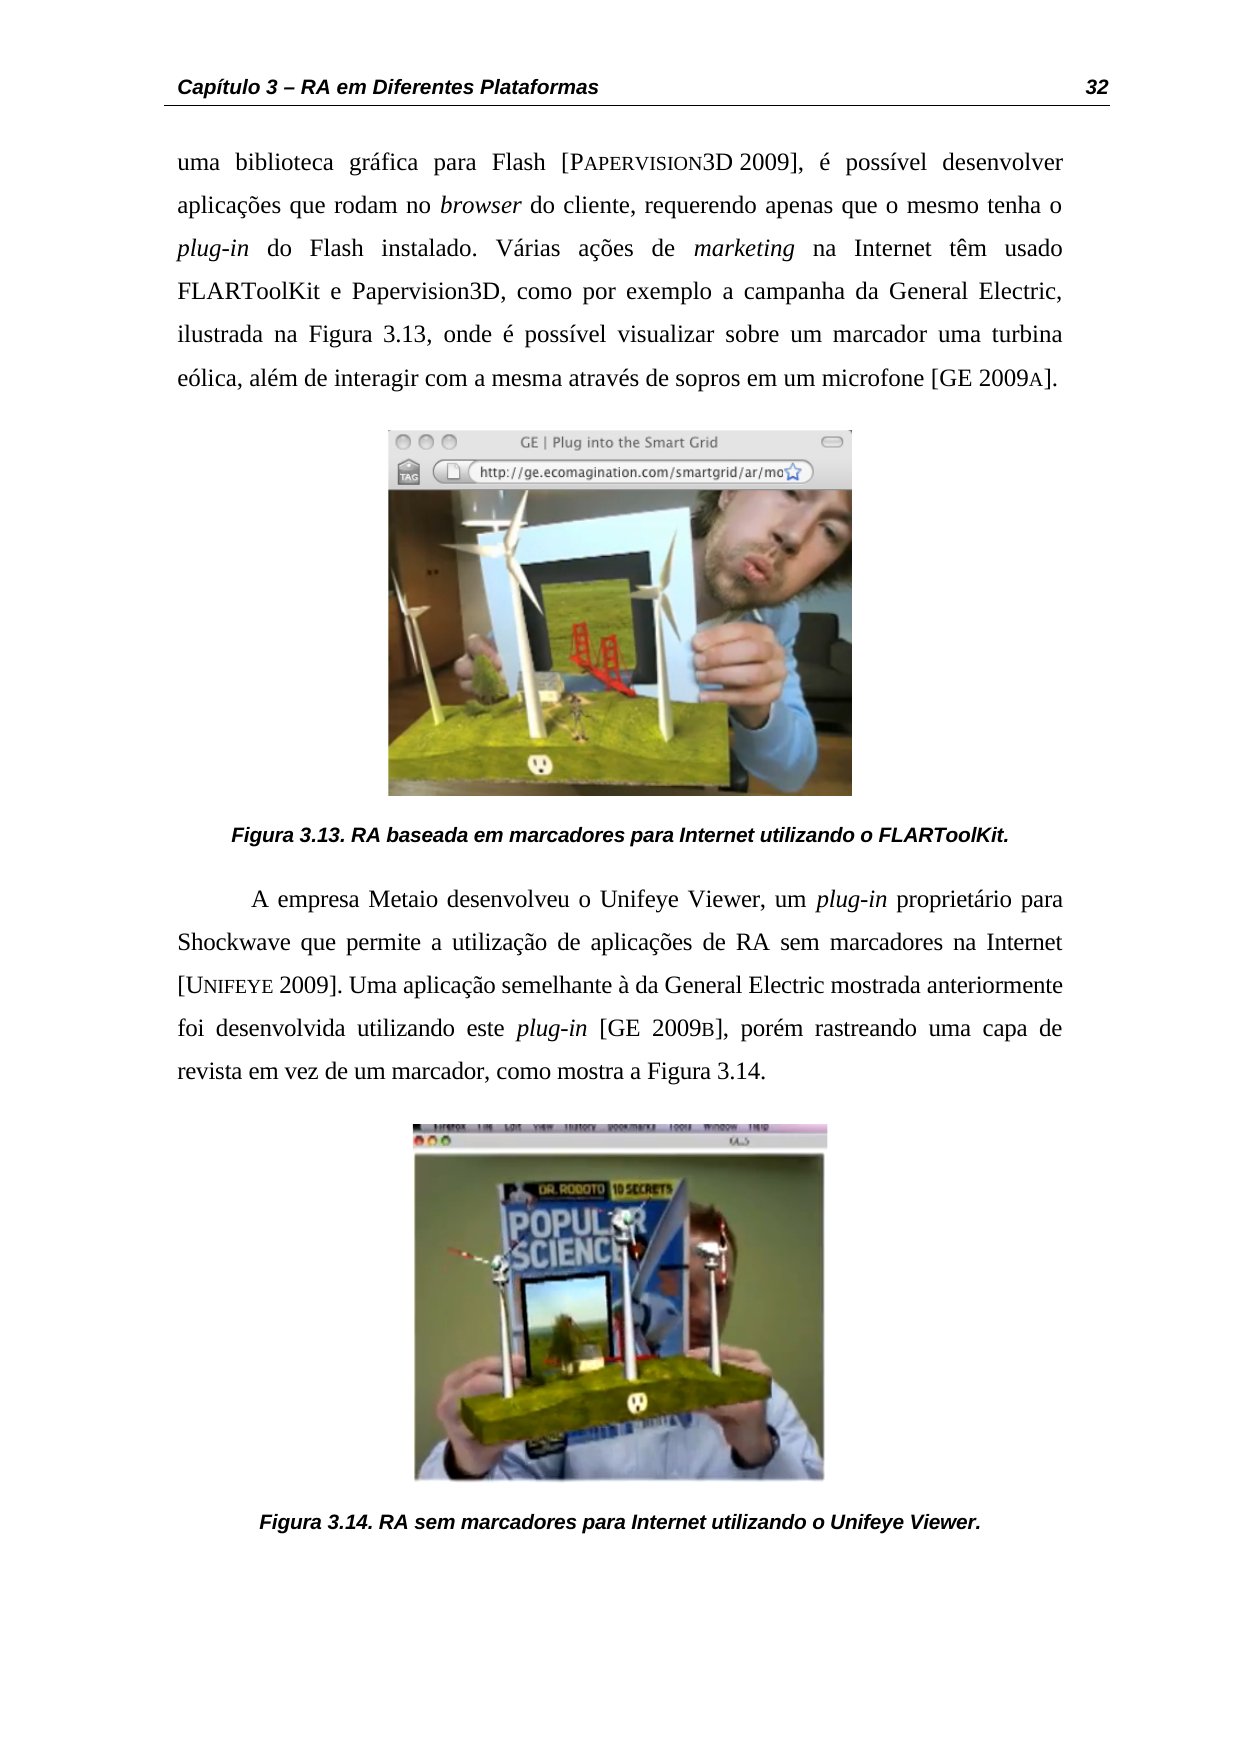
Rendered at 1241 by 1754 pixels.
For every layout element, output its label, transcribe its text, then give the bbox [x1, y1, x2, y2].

picture [388, 430, 852, 796]
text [177, 147, 1063, 391]
picture [412, 1124, 828, 1484]
